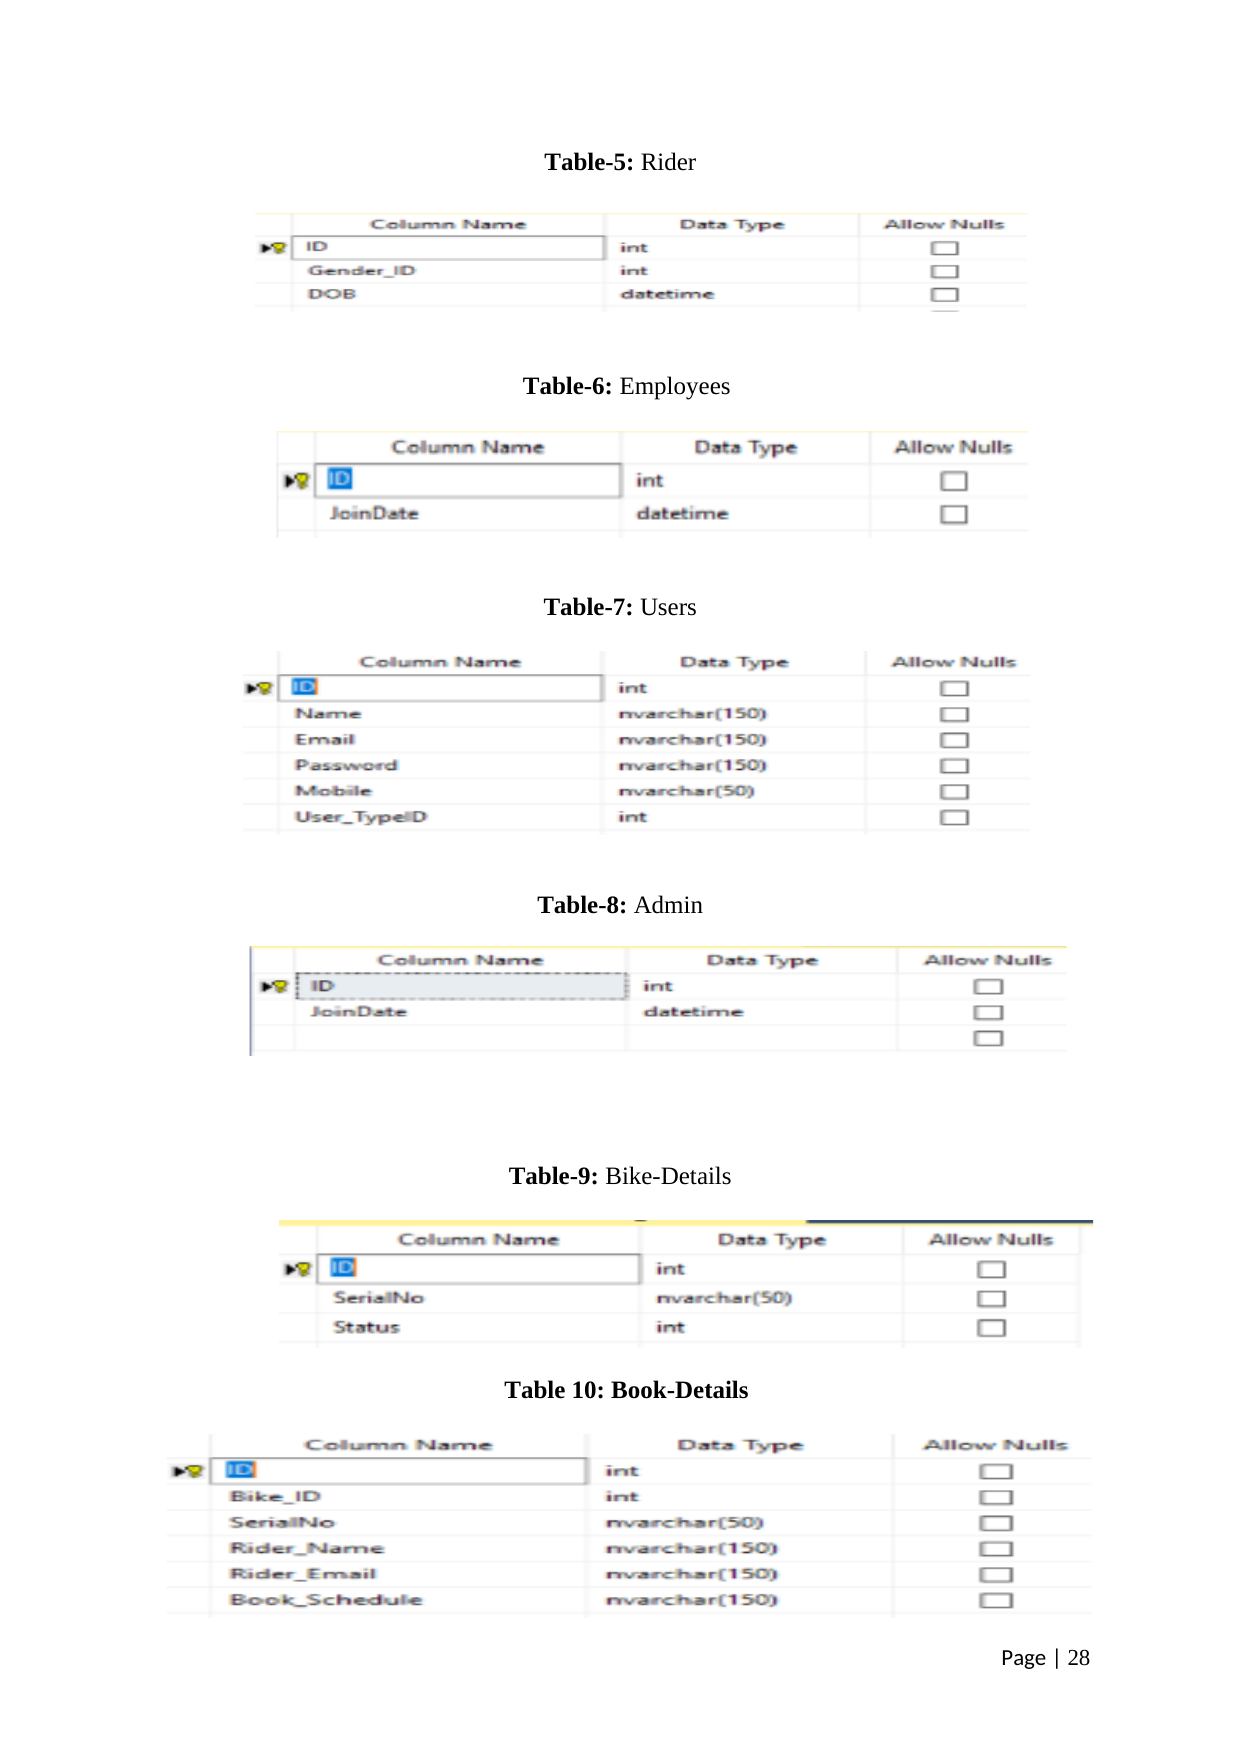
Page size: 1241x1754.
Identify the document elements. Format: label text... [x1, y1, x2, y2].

text Table-5: Rider [446, 147, 794, 176]
text Table-9: Bike-Details [445, 1135, 794, 1190]
picture [276, 431, 1029, 538]
text Table-8: Admin [445, 890, 794, 919]
text Table 10: Book-Details [504, 1375, 1109, 1404]
picture [166, 1434, 1092, 1618]
text Table-6: Employees [446, 371, 794, 400]
picture [249, 946, 1067, 1056]
picture [255, 213, 1027, 312]
picture [243, 651, 1031, 835]
text Table-7: Users [445, 592, 794, 621]
picture [279, 1220, 1094, 1348]
